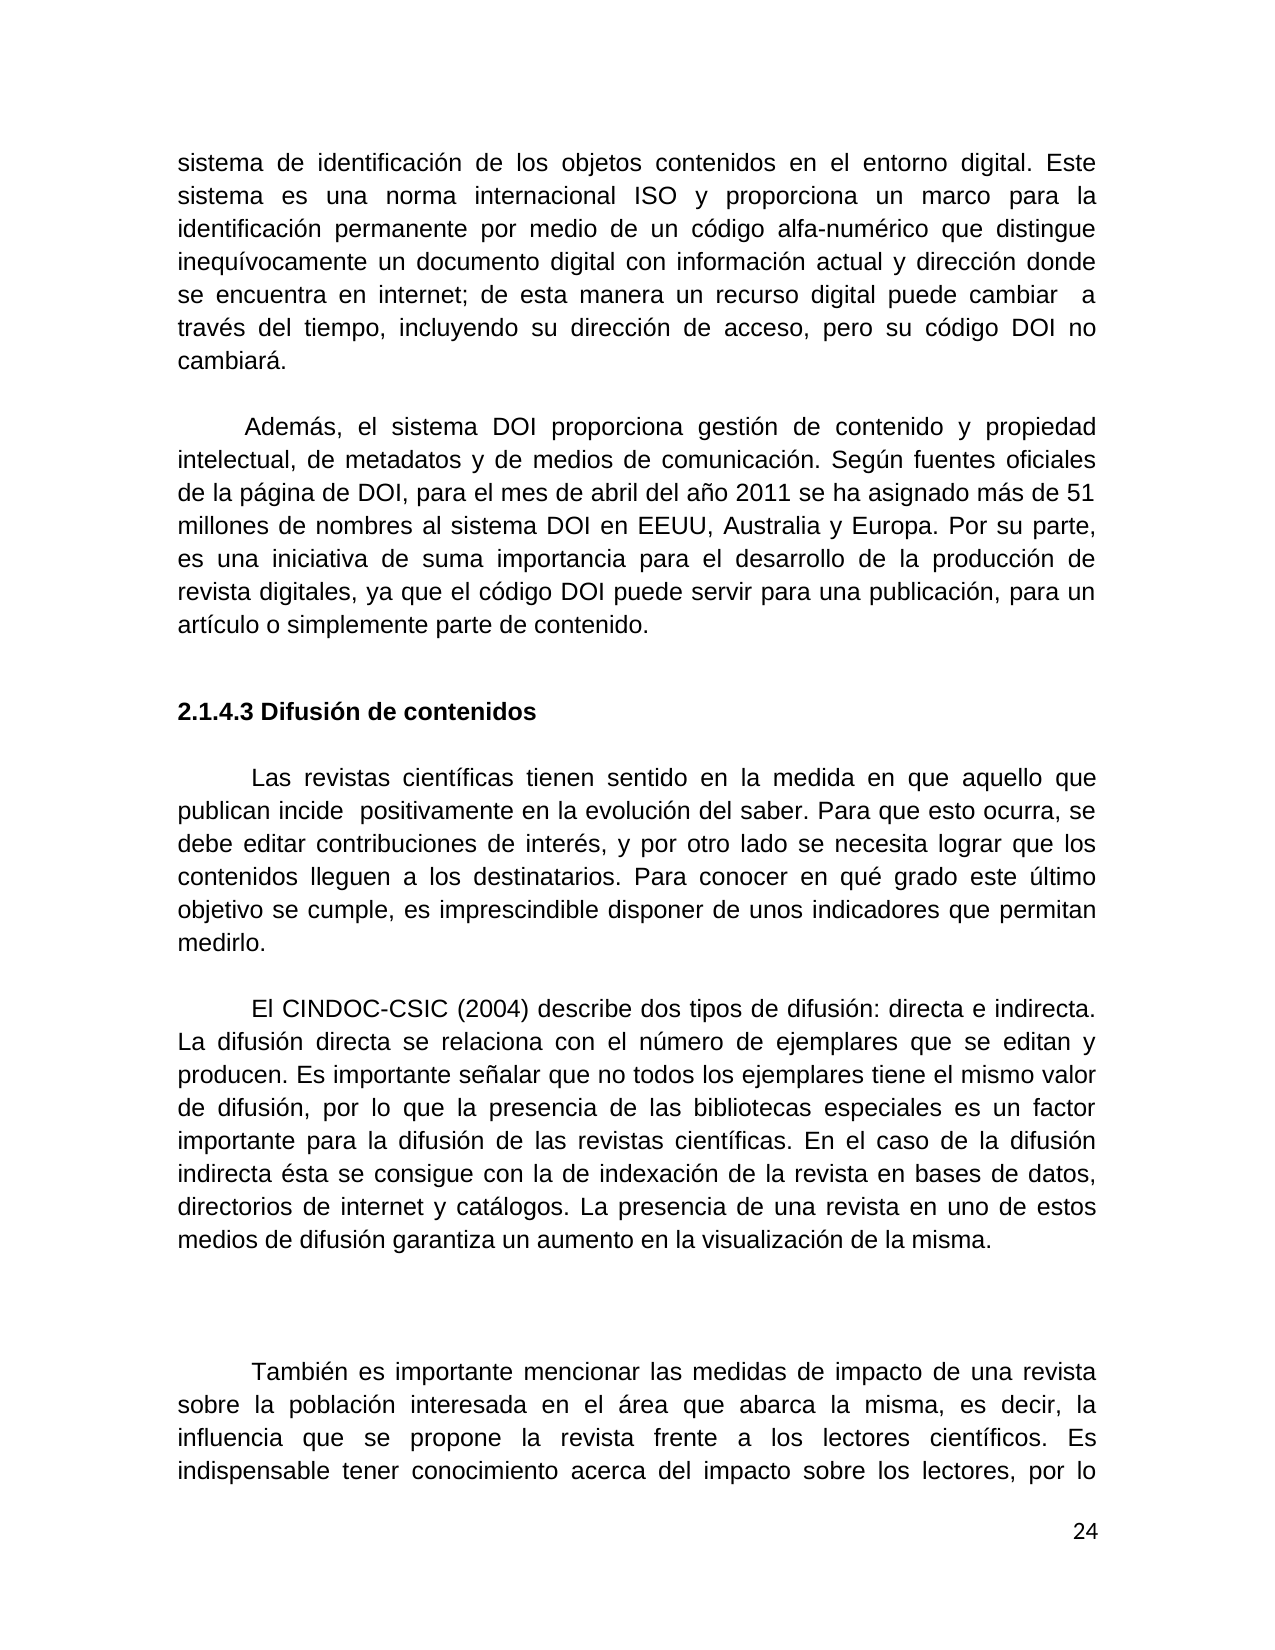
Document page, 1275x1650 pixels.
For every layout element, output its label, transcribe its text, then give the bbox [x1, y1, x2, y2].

subtitle 2.1.4.3 Difusión de contenidos [177, 697, 1098, 726]
list Las revistas científicas tienen sentido en la medida en que aquello que publican incide positivamente en la evolución del saber. Para que esto ocurra, se debe editar contribuciones de interés, y por otro lado se necesita lograr que los contenidos lleguen a los destinatarios. Para conocer en qué grado este último objetivo se cumple, es imprescindible disponer de unos indicadores que permitan medirlo. [177, 763, 1098, 957]
text Además, el sistema DOI proporciona gestión de contenido y propiedad intelectual, de metadatos y de medios de comunicación. Según fuentes oficiales de la página de DOI, para el mes de abril del año 2011 se ha asignado más de 51 millones de nombres al sistema DOI en EEUU, Australia y Europa. Por su parte, es una iniciativa de suma importancia para el desarrollo de la producción de revista digitales, ya que el código DOI puede servir para una publicación, para un artículo o simplemente parte de contenido. [177, 412, 1098, 639]
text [177, 148, 1098, 374]
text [177, 1357, 1098, 1485]
list El CINDOC-CSIC (2004) describe dos tipos de difusión: directa e indirecta. La difusión directa se relaciona con el número de ejemplares que se editan y producen. Es importante señalar que no todos los ejemplares tiene el mismo valor de difusión, por lo que la presencia de las bibliotecas especiales es un factor importante para la difusión de las revistas científicas. En el caso de la difusión indirecta ésta se consigue con la de indexación de la revista en bases de datos, directorios de internet y catálogos. La presencia de una revista en uno de estos medios de difusión garantiza un aumento en la visualización de la misma. [177, 994, 1098, 1254]
